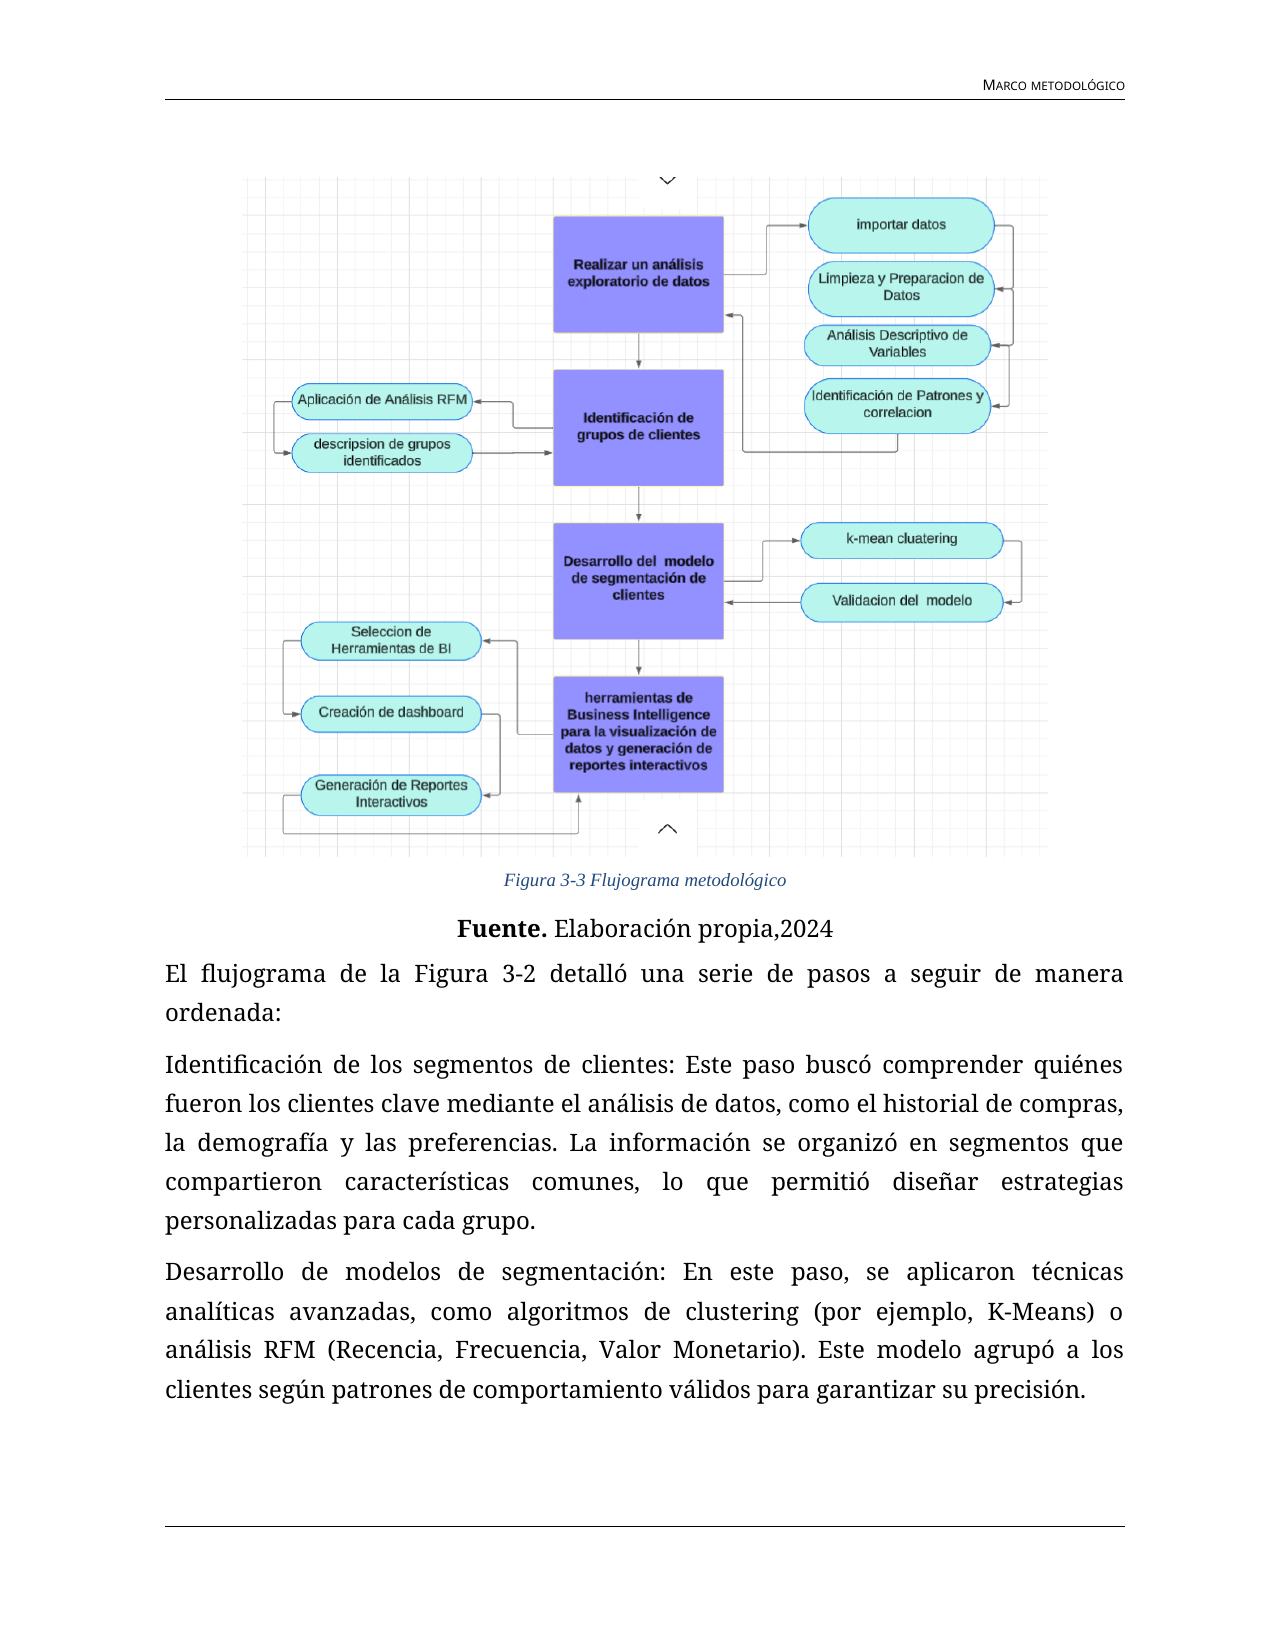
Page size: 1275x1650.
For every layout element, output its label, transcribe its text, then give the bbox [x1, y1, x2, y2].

picture [242, 177, 1048, 857]
text Desarrollo de modelos de segmentación: En este paso, se aplicaron técnicas analíticas avanzadas, como algoritmos de clustering (por ejemplo, K-Means) o análisis RFM (Recencia, Frecuencia, Valor Monetario). Este modelo agrupó a los clientes según patrones de comportamiento válidos para garantizar su precisión. [165, 1255, 1125, 1405]
text El flujograma de la Figura 3-2 detalló una serie de pasos a seguir de manera ordenada: [165, 957, 1125, 1028]
text Identificación de los segmentos de clientes: Este paso buscó comprender quiénes fueron los clientes clave mediante el análisis de datos, como el historial de compras, la demografía y las preferencias. La información se organizó en segmentos que compartieron características comunes, lo que permitió diseñar estrategias personalizadas para cada grupo. [165, 1047, 1125, 1236]
text Fuente. Elaboración propia,2024 [165, 912, 1125, 944]
